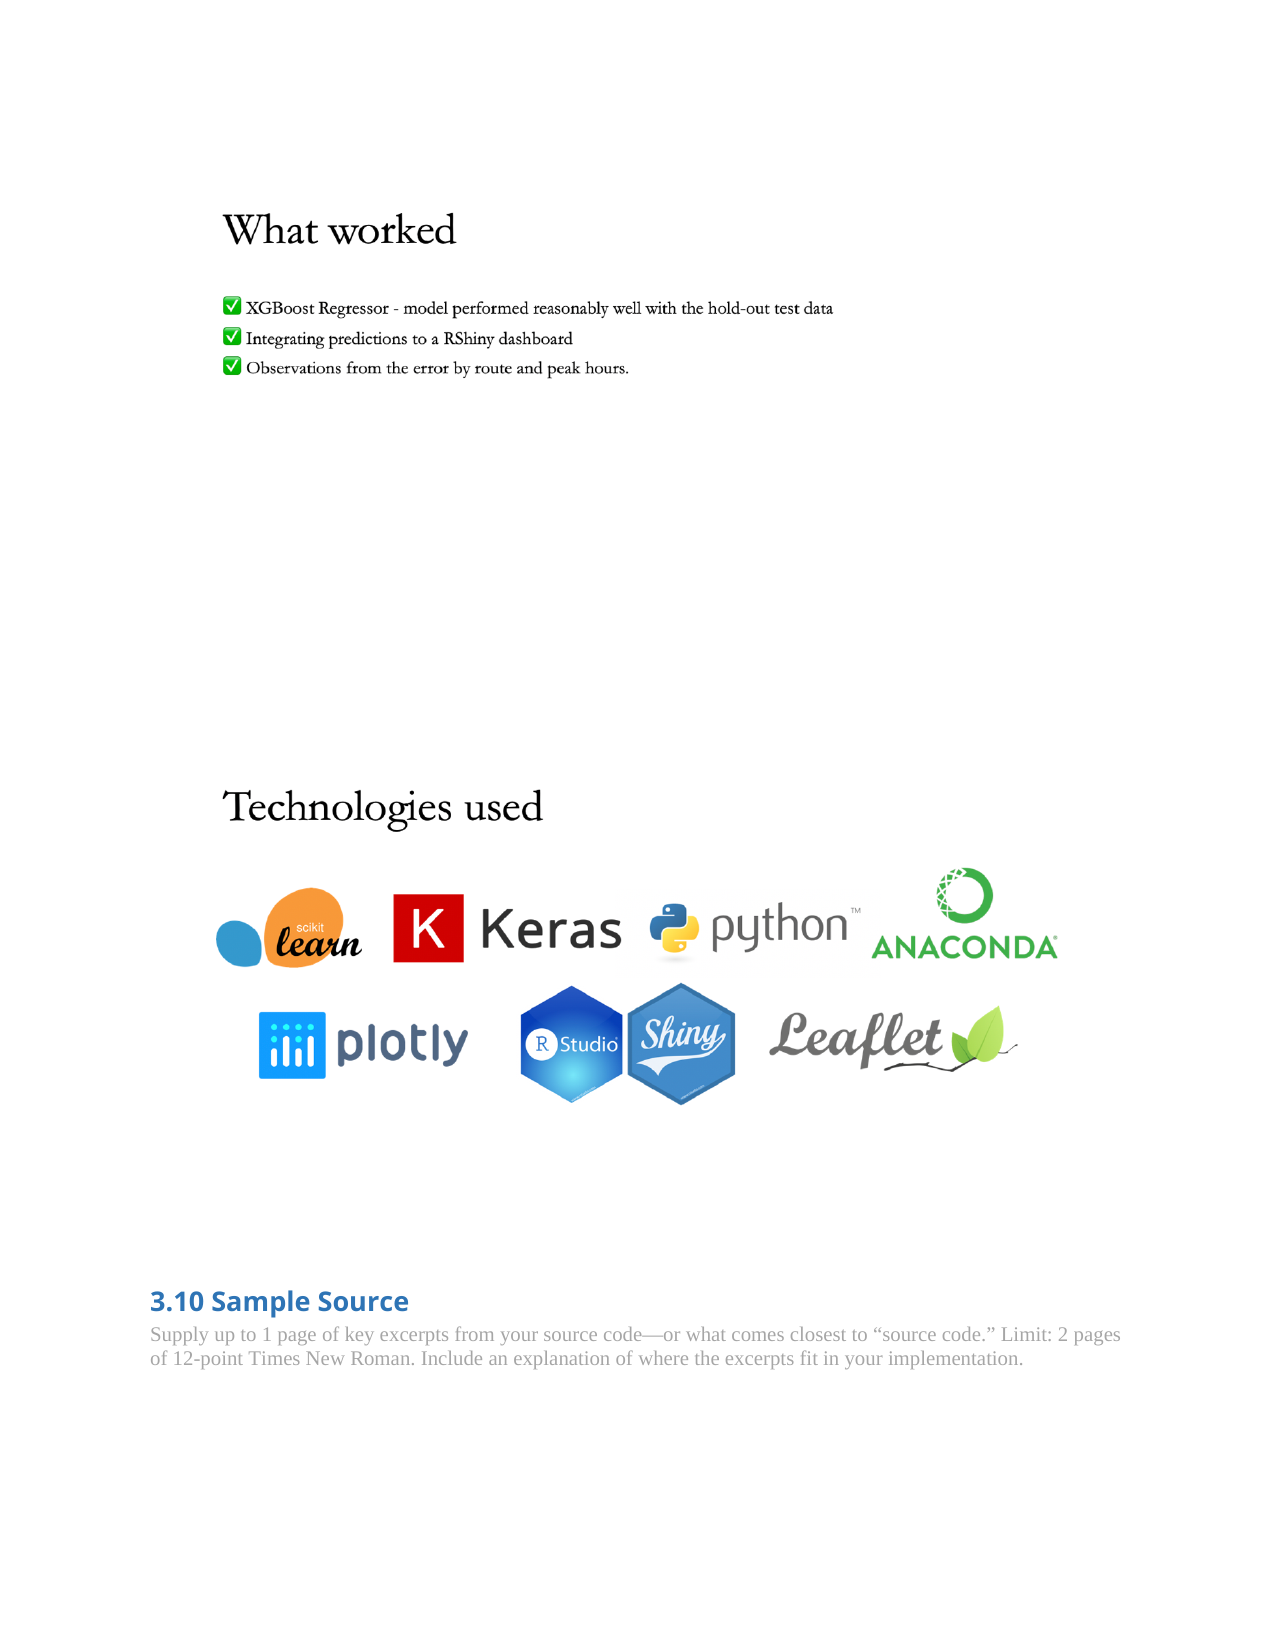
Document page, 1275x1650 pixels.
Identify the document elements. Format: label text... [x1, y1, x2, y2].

text Supply up to 1 page of key excerpts from your source code—or what comes closest to “source code.” Limit: 2 pages of 12-point Times New Roman. Include an explanation of where the excerpts fit in your implementation. [150, 1322, 1125, 1370]
picture [150, 150, 1125, 699]
subtitle 3.10 Sample Source [150, 1282, 1125, 1319]
picture [150, 727, 1125, 1276]
